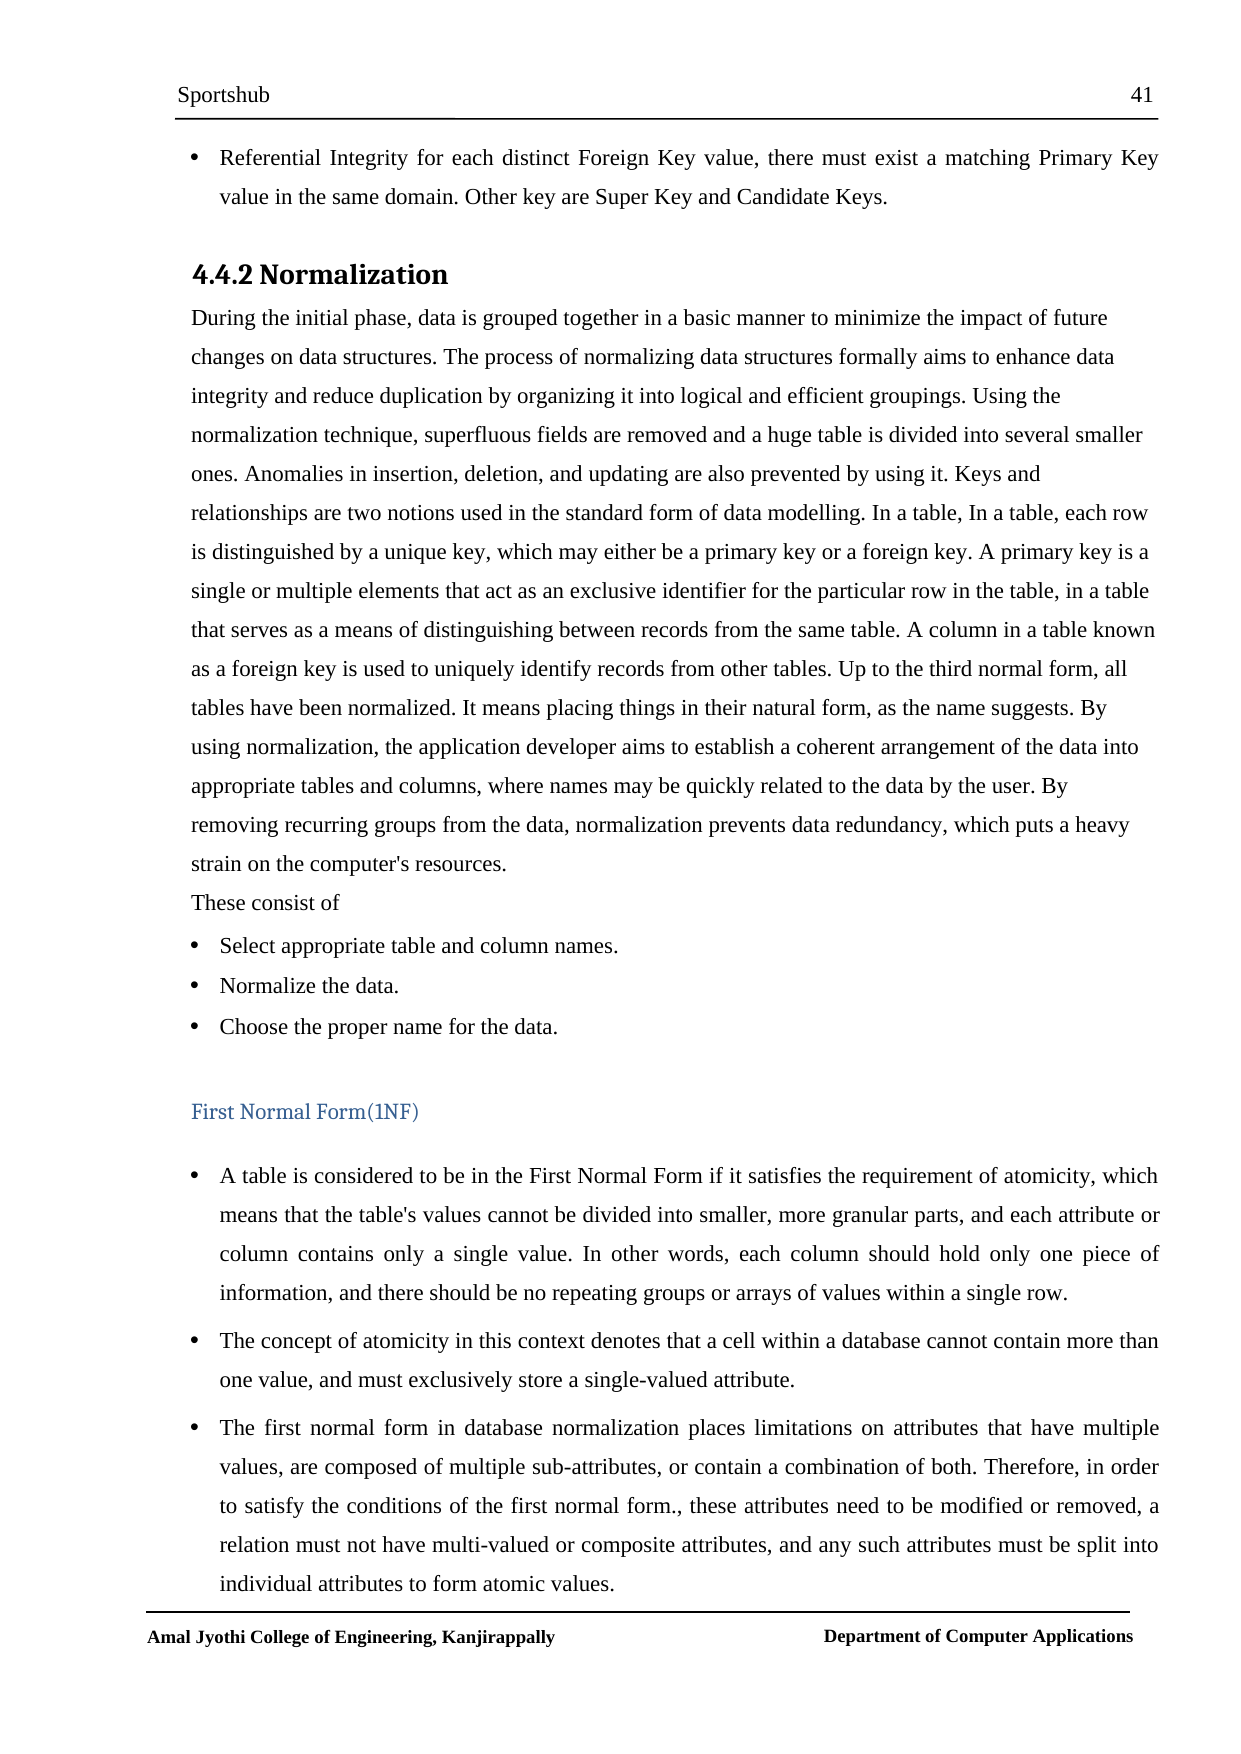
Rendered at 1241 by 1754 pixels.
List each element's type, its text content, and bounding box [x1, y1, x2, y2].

list Normalize the data. [190, 971, 1161, 999]
list Choose the proper name for the data. [190, 1011, 1161, 1040]
subtitle First Normal Form(1NF) [191, 1098, 1162, 1125]
list The concept of atomicity in this context denotes that a cell within a database cannot contain more than one value, and must exclusively store a single-valued attribute. [190, 1325, 1161, 1392]
subtitle 4.4.2 Normalization [192, 258, 1162, 292]
list Select appropriate table and column names. [190, 930, 1161, 959]
list Referential Integrity for each distinct Foreign Key value, there must exist a matching Primary Key value in the same domain. Other key are Super Key and Candidate Keys. [190, 142, 1161, 209]
text These consist of [191, 888, 1161, 915]
list A table is considered to be in the First Normal Form if it satisfies the requirement of atomicity, which means that the table's values cannot be divided into smaller, more granular parts, and each attribute or column contains only a single value. In other words, each column should hold only one piece of information, and there should be no repeating groups or arrays of values within a single row. [190, 1160, 1161, 1305]
text During the initial phase, data is grouped together in a basic manner to minimize the impact of future changes on data structures. The process of normalizing data structures formally aims to enhance data integrity and reduce duplication by organizing it into logical and efficient groupings. Using the normalization technique, superfluous fields are removed and a huge table is divided into several smaller ones. Anomalies in insertion, deletion, and updating are also prevented by using it. Keys and relationships are two notions used in the standard form of data modelling. In a table, In a table, each row is distinguished by a unique key, which may either be a primary key or a foreign key. A primary key is a single or multiple elements that act as an exclusive identifier for the particular row in the table, in a table that serves as a means of distinguishing between records from the same table. A column in a table known as a foreign key is used to uniquely identify records from other tables. Up to the third normal form, all tables have been normalized. It means placing things in their natural form, as the name suggests. By using normalization, the application developer aims to establish a coherent arrangement of the data into appropriate tables and columns, where names may be quickly related to the data by the user. By removing recurring groups from the data, normalization prevents data redundancy, which puts a heavy strain on the computer's resources. [191, 304, 1161, 876]
list The first normal form in database normalization places limitations on attributes that have multiple values, are composed of multiple sub-attributes, or contain a combination of both. Therefore, in order to satisfy the conditions of the first normal form., these attributes need to be modified or removed, a relation must not have multi-valued or composite attributes, and any such attributes must be split into individual attributes to form atomic values. [190, 1412, 1161, 1596]
